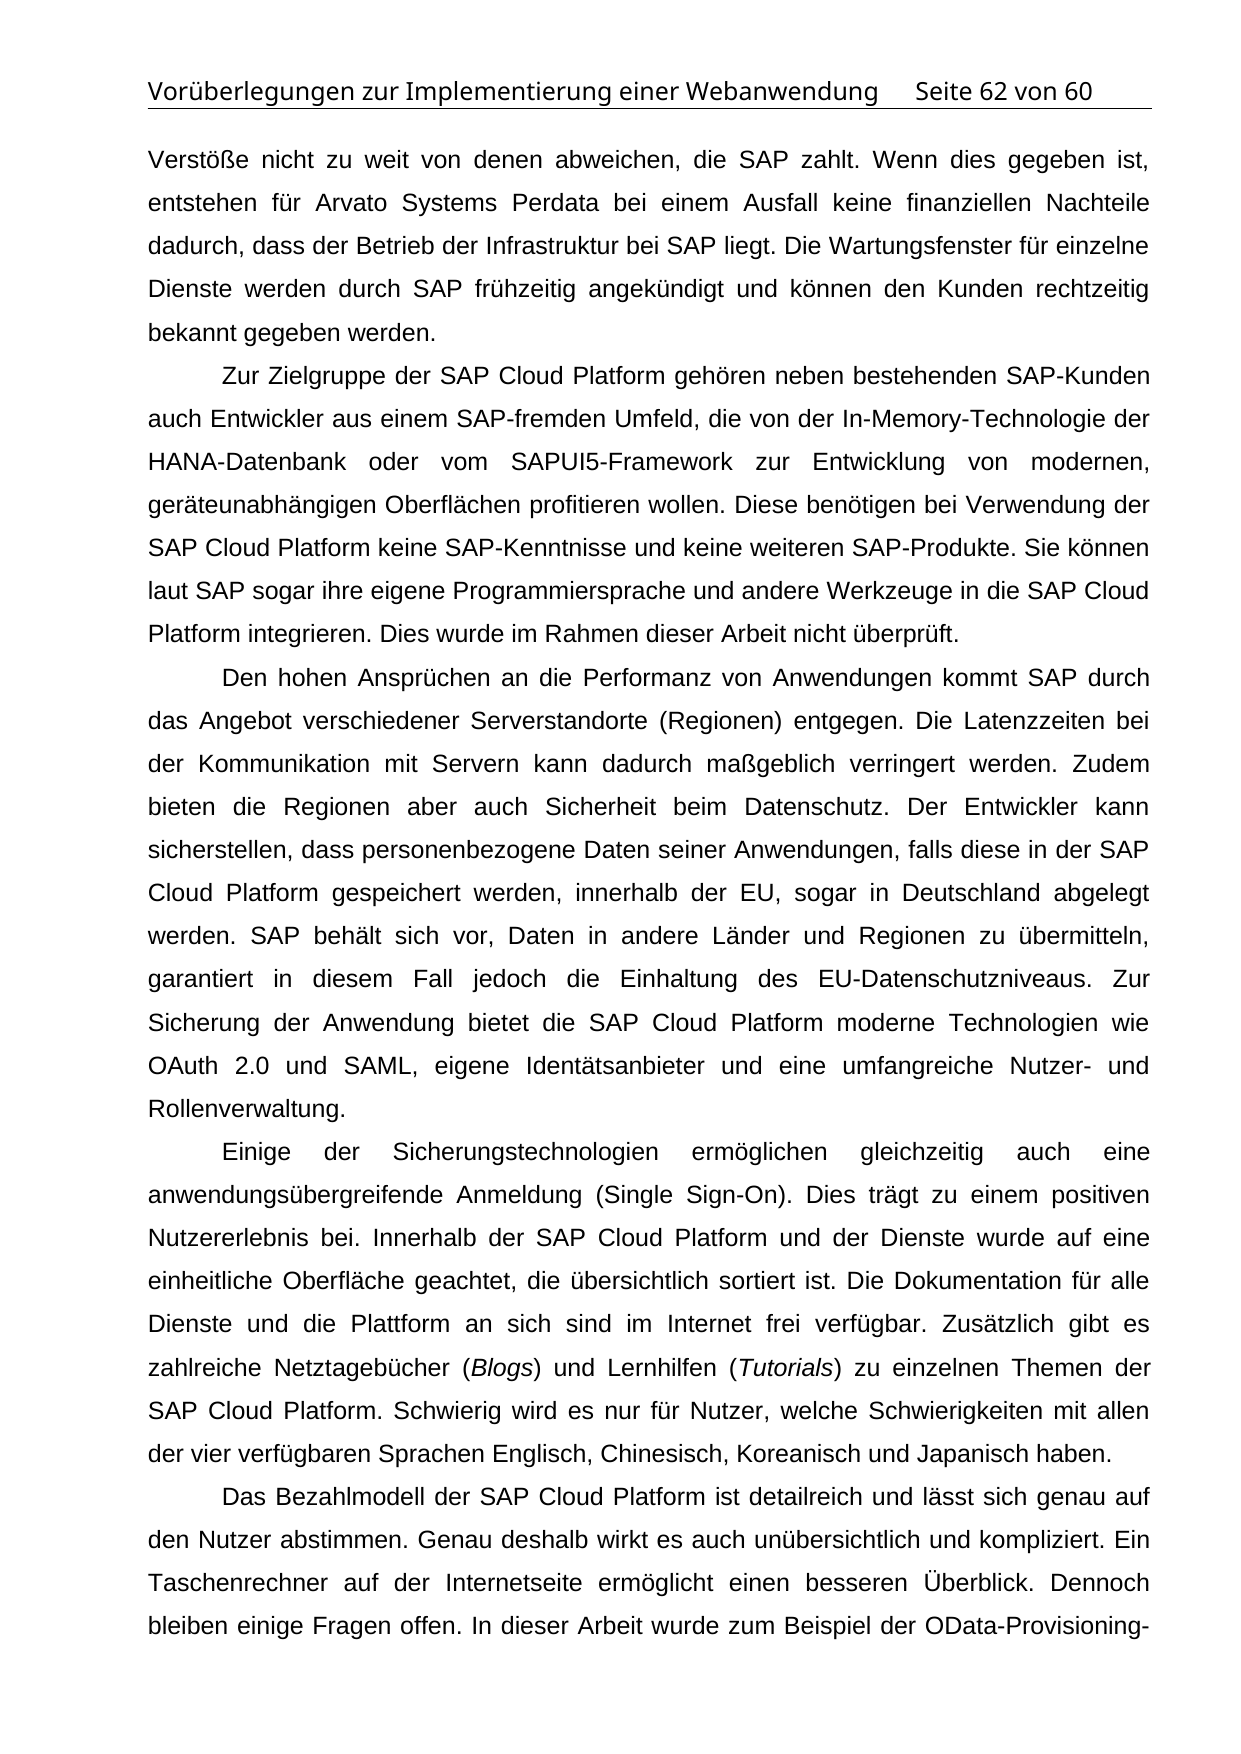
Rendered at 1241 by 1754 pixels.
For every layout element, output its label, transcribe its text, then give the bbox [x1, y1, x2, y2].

text Zur Zielgruppe der SAP Cloud Platform gehören neben bestehenden SAP-Kunden auch Entwickler aus einem SAP-fremden Umfeld, die von der In-Memory-Technologie der HANA-Datenbank oder vom SAPUI5-Framework zur Entwicklung von modernen, geräteunabhängigen Oberflächen profitieren wollen. Diese benötigen bei Verwendung der SAP Cloud Platform keine SAP-Kenntnisse und keine weiteren SAP-Produkte. Sie können laut SAP sogar ihre eigene Programmiersprache und andere Werkzeuge in die SAP Cloud Platform integrieren. Dies wurde im Rahmen dieser Arbeit nicht überprüft. [148, 361, 1152, 648]
text Einige der Sicherungstechnologien ermöglichen gleichzeitig auch eine anwendungsübergreifende Anmeldung (Single Sign-On). Dies trägt zu einem positiven Nutzererlebnis bei. Innerhalb der SAP Cloud Platform und der Dienste wurde auf eine einheitliche Oberfläche geachtet, die übersichtlich sortiert ist. Die Dokumentation für alle Dienste und die Plattform an sich sind im Internet frei verfügbar. Zusätzlich gibt es zahlreiche Netztagebücher (Blogs) und Lernhilfen (Tutorials) zu einzelnen Themen der SAP Cloud Platform. Schwierig wird es nur für Nutzer, welche Schwierigkeiten mit allen der vier verfügbaren Sprachen Englisch, Chinesisch, Koreanisch und Japanisch haben. [148, 1137, 1152, 1468]
text Den hohen Ansprüchen an die Performanz von Anwendungen kommt SAP durch das Angebot verschiedener Serverstandorte (Regionen) entgegen. Die Latenzzeiten bei der Kommunikation mit Servern kann dadurch maßgeblich verringert werden. Zudem bieten die Regionen aber auch Sicherheit beim Datenschutz. Der Entwickler kann sicherstellen, dass personenbezogene Daten seiner Anwendungen, falls diese in der SAP Cloud Platform gespeichert werden, innerhalb der EU, sogar in Deutschland abgelegt werden. SAP behält sich vor, Daten in andere Länder und Regionen zu übermitteln, garantiert in diesem Fall jedoch die Einhaltung des EU-Datenschutzniveaus. Zur Sicherung der Anwendung bietet die SAP Cloud Platform moderne Technologien wie OAuth 2.0 und SAML, eigene Identätsanbieter und eine umfangreiche Nutzer- und Rollenverwaltung. [148, 663, 1152, 1123]
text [148, 145, 1152, 346]
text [148, 1482, 1152, 1640]
